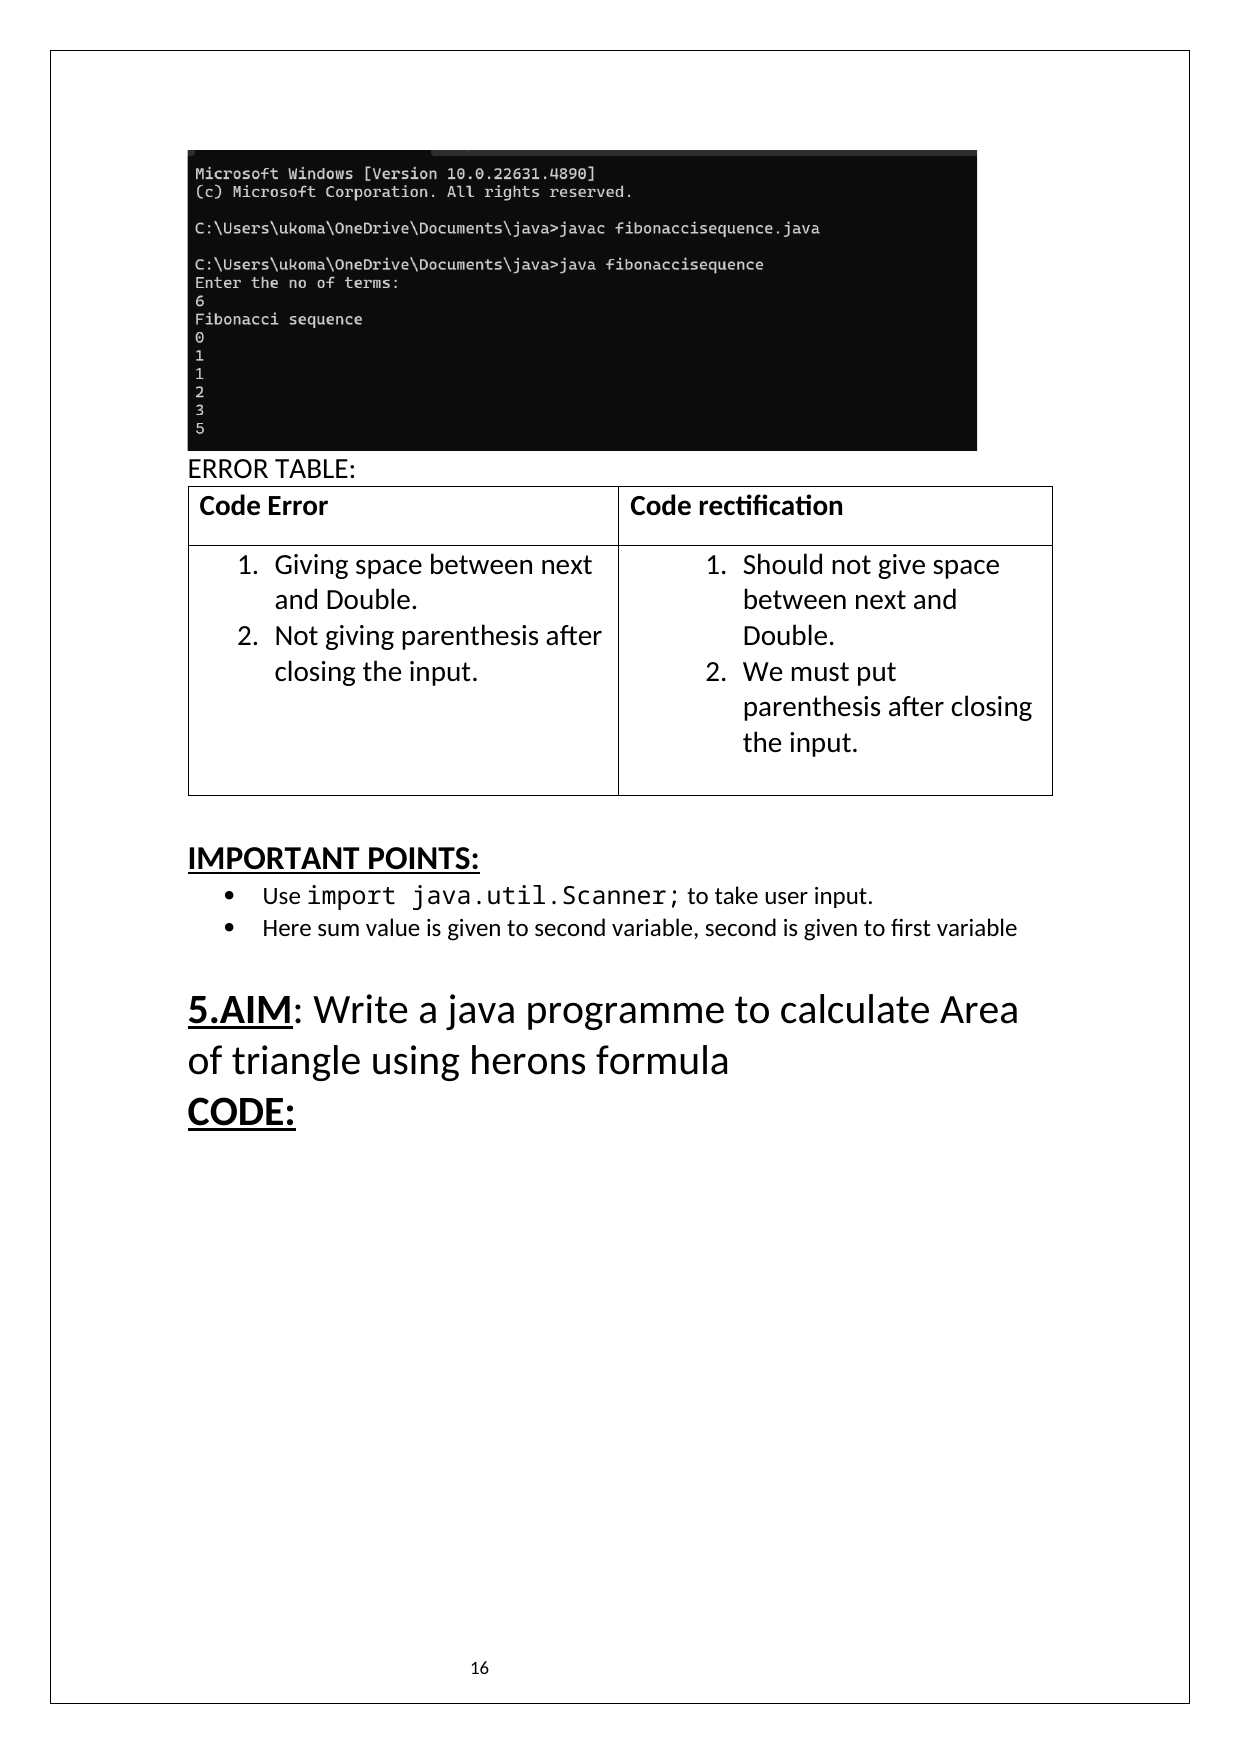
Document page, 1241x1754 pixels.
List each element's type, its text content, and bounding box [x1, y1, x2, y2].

text IMPORTANT POINTS: [187, 837, 1053, 878]
text 5.AIM: Write a java programme to calculate Area of triangle using herons formula [187, 983, 1053, 1085]
table_header Code rectification [619, 487, 1052, 545]
table_cell Giving space between next and Double. Not giving parenthesis after closing the input. [189, 546, 618, 795]
list Use import java.util.Scanner; to take user input. [225, 878, 1053, 912]
table_cell Should not give space between next and Double. We must put parenthesis after closing the input. [619, 546, 1052, 795]
picture [187, 150, 978, 451]
text ERROR TABLE: [187, 451, 1053, 486]
list Here sum value is given to second variable, second is given to first variable [225, 912, 1053, 942]
table_header Code Error [189, 487, 618, 545]
text CODE: [187, 1085, 1053, 1136]
